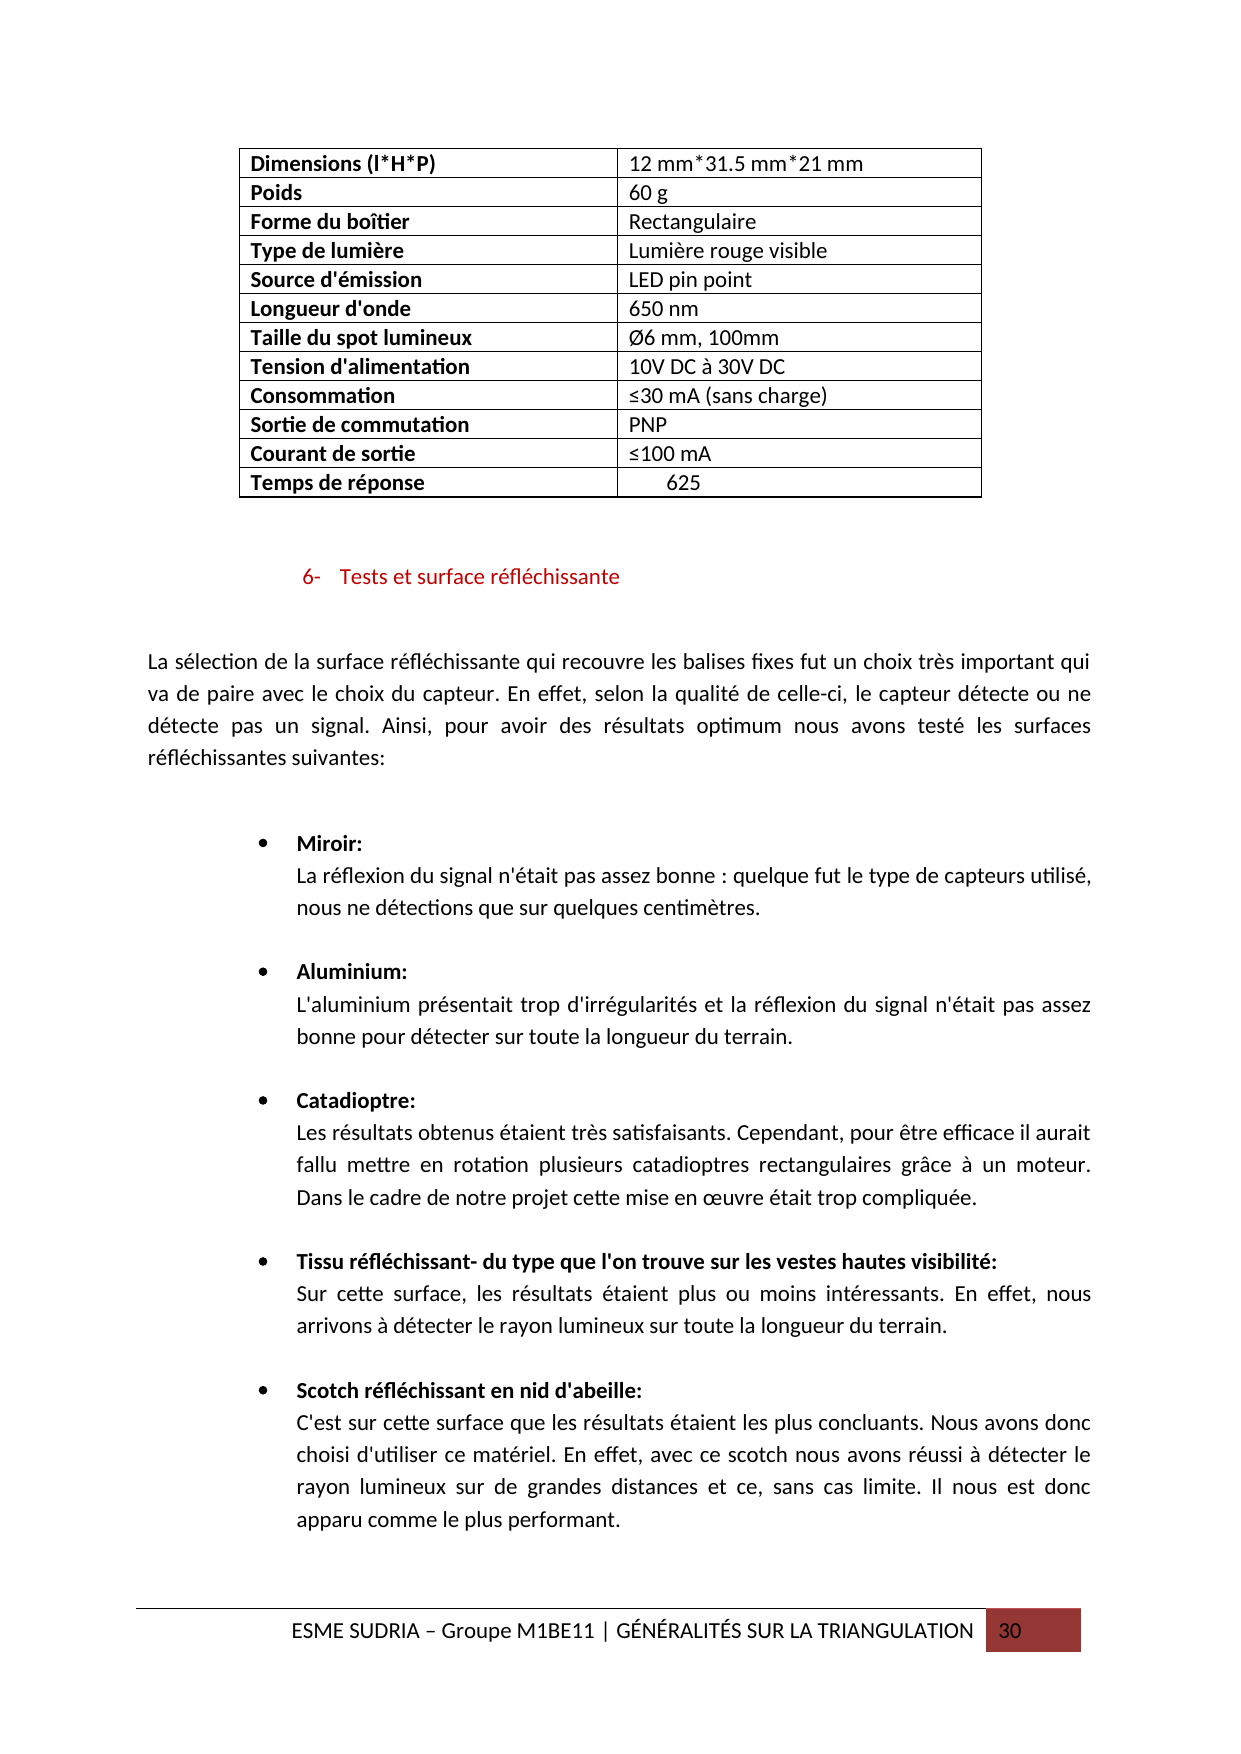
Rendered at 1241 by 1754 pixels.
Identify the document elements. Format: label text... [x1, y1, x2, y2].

list Miroir: [259, 829, 1093, 857]
table_header 12 mm*31.5 mm*21 mm [618, 149, 981, 177]
list La réflexion du signal n'était pas assez bonne : quelque fut le type de capteurs utilisé, nous ne détections que sur quelques centimètres. [296, 861, 1093, 921]
list Les résultats obtenus étaient très satisfaisants. Cependant, pour être efficace il aurait fallu mettre en rotation plusieurs catadioptres rectangulaires grâce à un moteur. Dans le cadre de notre projet cette mise en œuvre était trop compliquée. [296, 1118, 1093, 1211]
table_cell Consommation [240, 381, 617, 409]
table_cell LED pin point [618, 265, 981, 293]
table_cell Tension d'alimentation [240, 352, 617, 380]
table_cell Rectangulaire [618, 207, 981, 235]
table_cell ≤30 mA (sans charge) [618, 381, 981, 409]
table_cell Temps de réponse [240, 468, 617, 496]
table_cell Source d'émission [240, 265, 617, 293]
list Catadioptre: [259, 1086, 1093, 1114]
list Sur cette surface, les résultats étaient plus ou moins intéressants. En effet, nous arrivons à détecter le rayon lumineux sur toute la longueur du terrain. [296, 1279, 1093, 1339]
table_cell 650 nm [618, 294, 981, 322]
table_cell [618, 468, 981, 496]
table_cell Forme du boîtier [240, 207, 617, 235]
table_cell Lumière rouge visible [618, 236, 981, 264]
table_cell 60 g [618, 178, 981, 206]
table_cell Poids [240, 178, 617, 206]
list L'aluminium présentait trop d'irrégularités et la réflexion du signal n'était pas assez bonne pour détecter sur toute la longueur du terrain. [296, 990, 1093, 1050]
table_cell Longueur d'onde [240, 294, 617, 322]
table_cell Taille du spot lumineux [240, 323, 617, 351]
text La sélection de la surface réfléchissante qui recouvre les balises fixes fut un choix très important qui va de paire avec le choix du capteur. En effet, selon la qualité de celle-ci, le capteur détecte ou ne détecte pas un signal. Ainsi, pour avoir des résultats optimum nous avons testé les surfaces réfléchissantes suivantes: [148, 647, 1093, 772]
table_header Dimensions (l*H*P) [240, 149, 617, 177]
table_cell Ø6 mm, 100mm [618, 323, 981, 351]
table_cell Sortie de commutation [240, 410, 617, 438]
table_cell Courant de sortie [240, 439, 617, 467]
table_cell PNP [618, 410, 981, 438]
list Tests et surface réfléchissante [302, 562, 1093, 590]
list C'est sur cette surface que les résultats étaient les plus concluants. Nous avons donc choisi d'utiliser ce matériel. En effet, avec ce scotch nous avons réussi à détecter le rayon lumineux sur de grandes distances et ce, sans cas limite. Il nous est donc apparu comme le plus performant. [296, 1408, 1093, 1533]
table_cell ≤100 mA [618, 439, 981, 467]
list Tissu réfléchissant- du type que l'on trouve sur les vestes hautes visibilité: [259, 1247, 1093, 1275]
table_cell 10V DC à 30V DC [618, 352, 981, 380]
list Aluminium: [259, 957, 1093, 986]
list Scotch réfléchissant en nid d'abeille: [259, 1376, 1093, 1404]
table_cell Type de lumière [240, 236, 617, 264]
